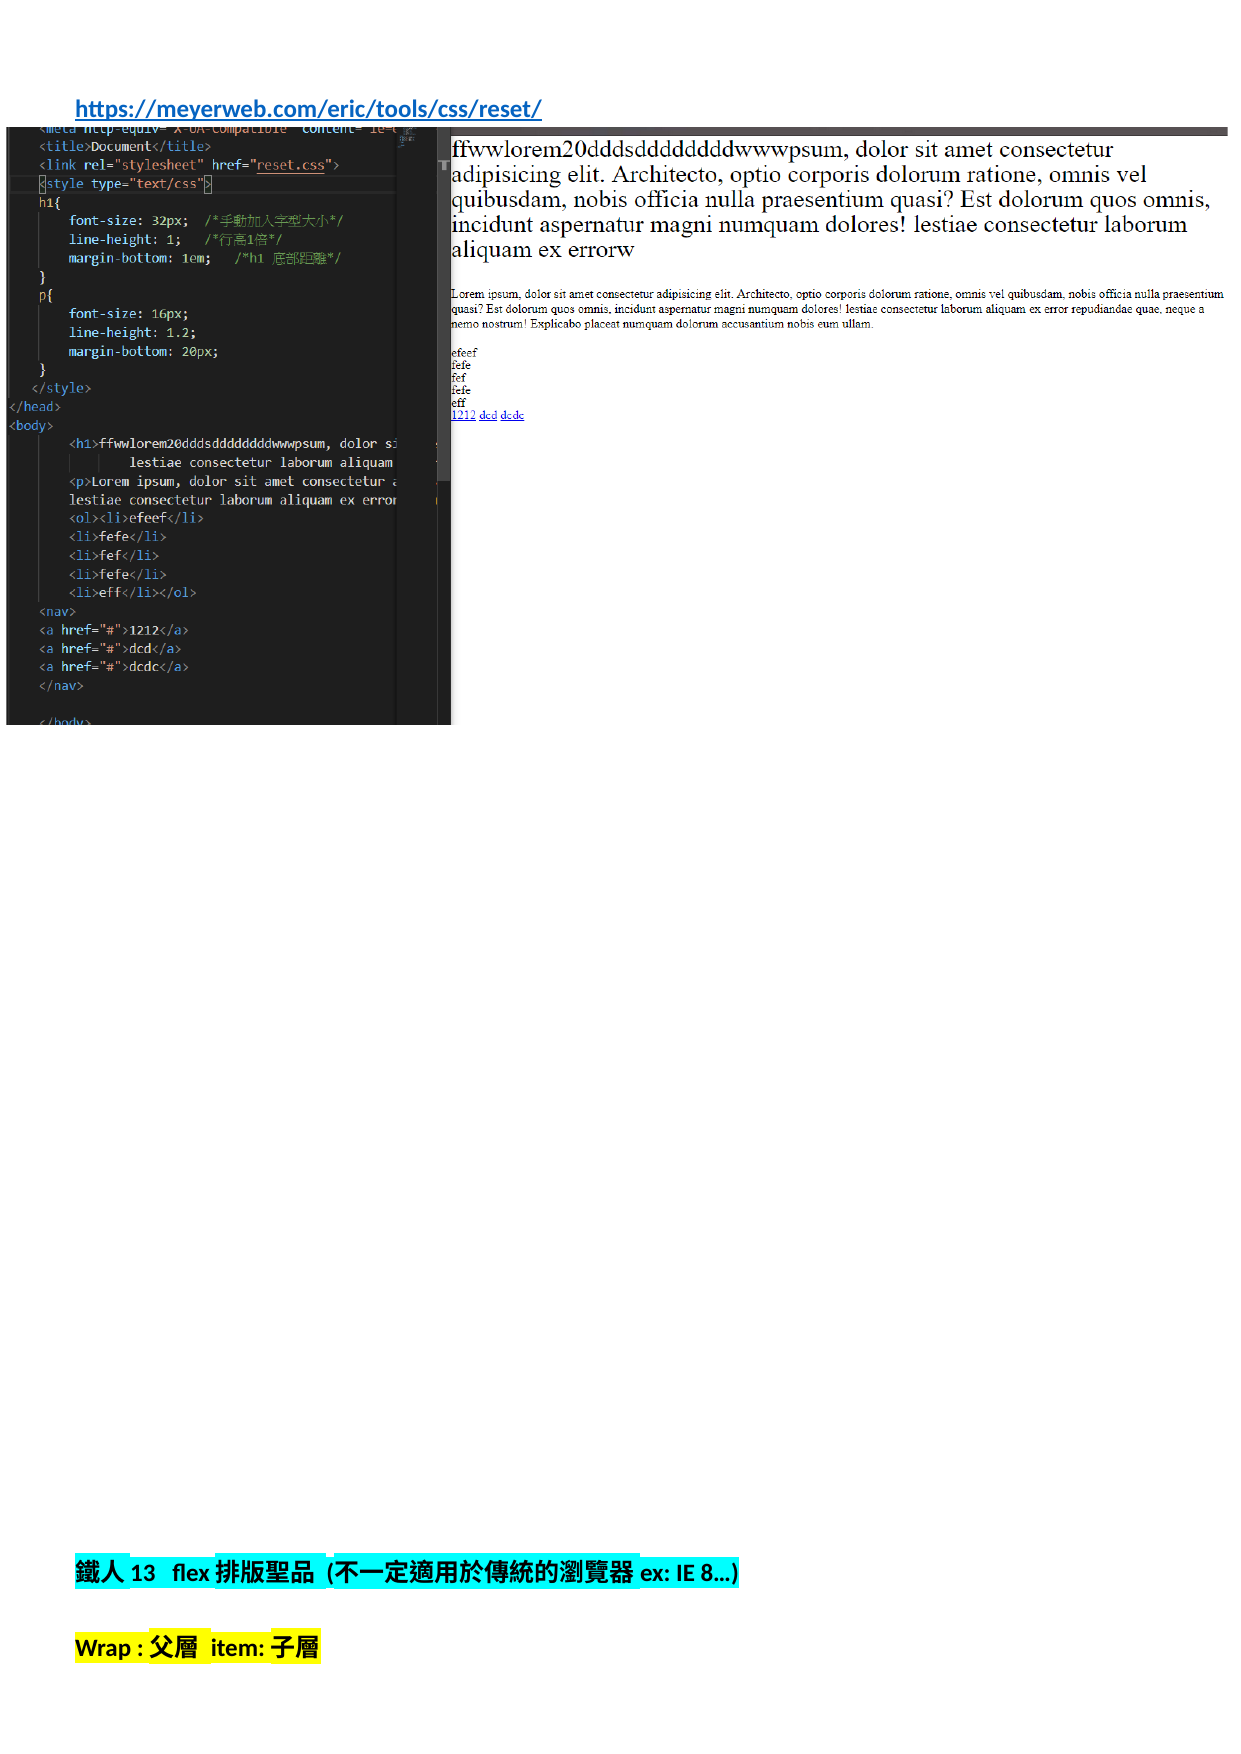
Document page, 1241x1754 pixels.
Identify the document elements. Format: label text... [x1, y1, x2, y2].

text https://meyerweb.com/eric/tools/css/reset/ [75, 89, 1165, 127]
text Wrap : 父層 item: 子層 [75, 1627, 1165, 1664]
text 鐵人13 flex排版聖品 (不一定適用於傳統的瀏覽器 ex: IE 8…) [75, 1552, 1165, 1589]
